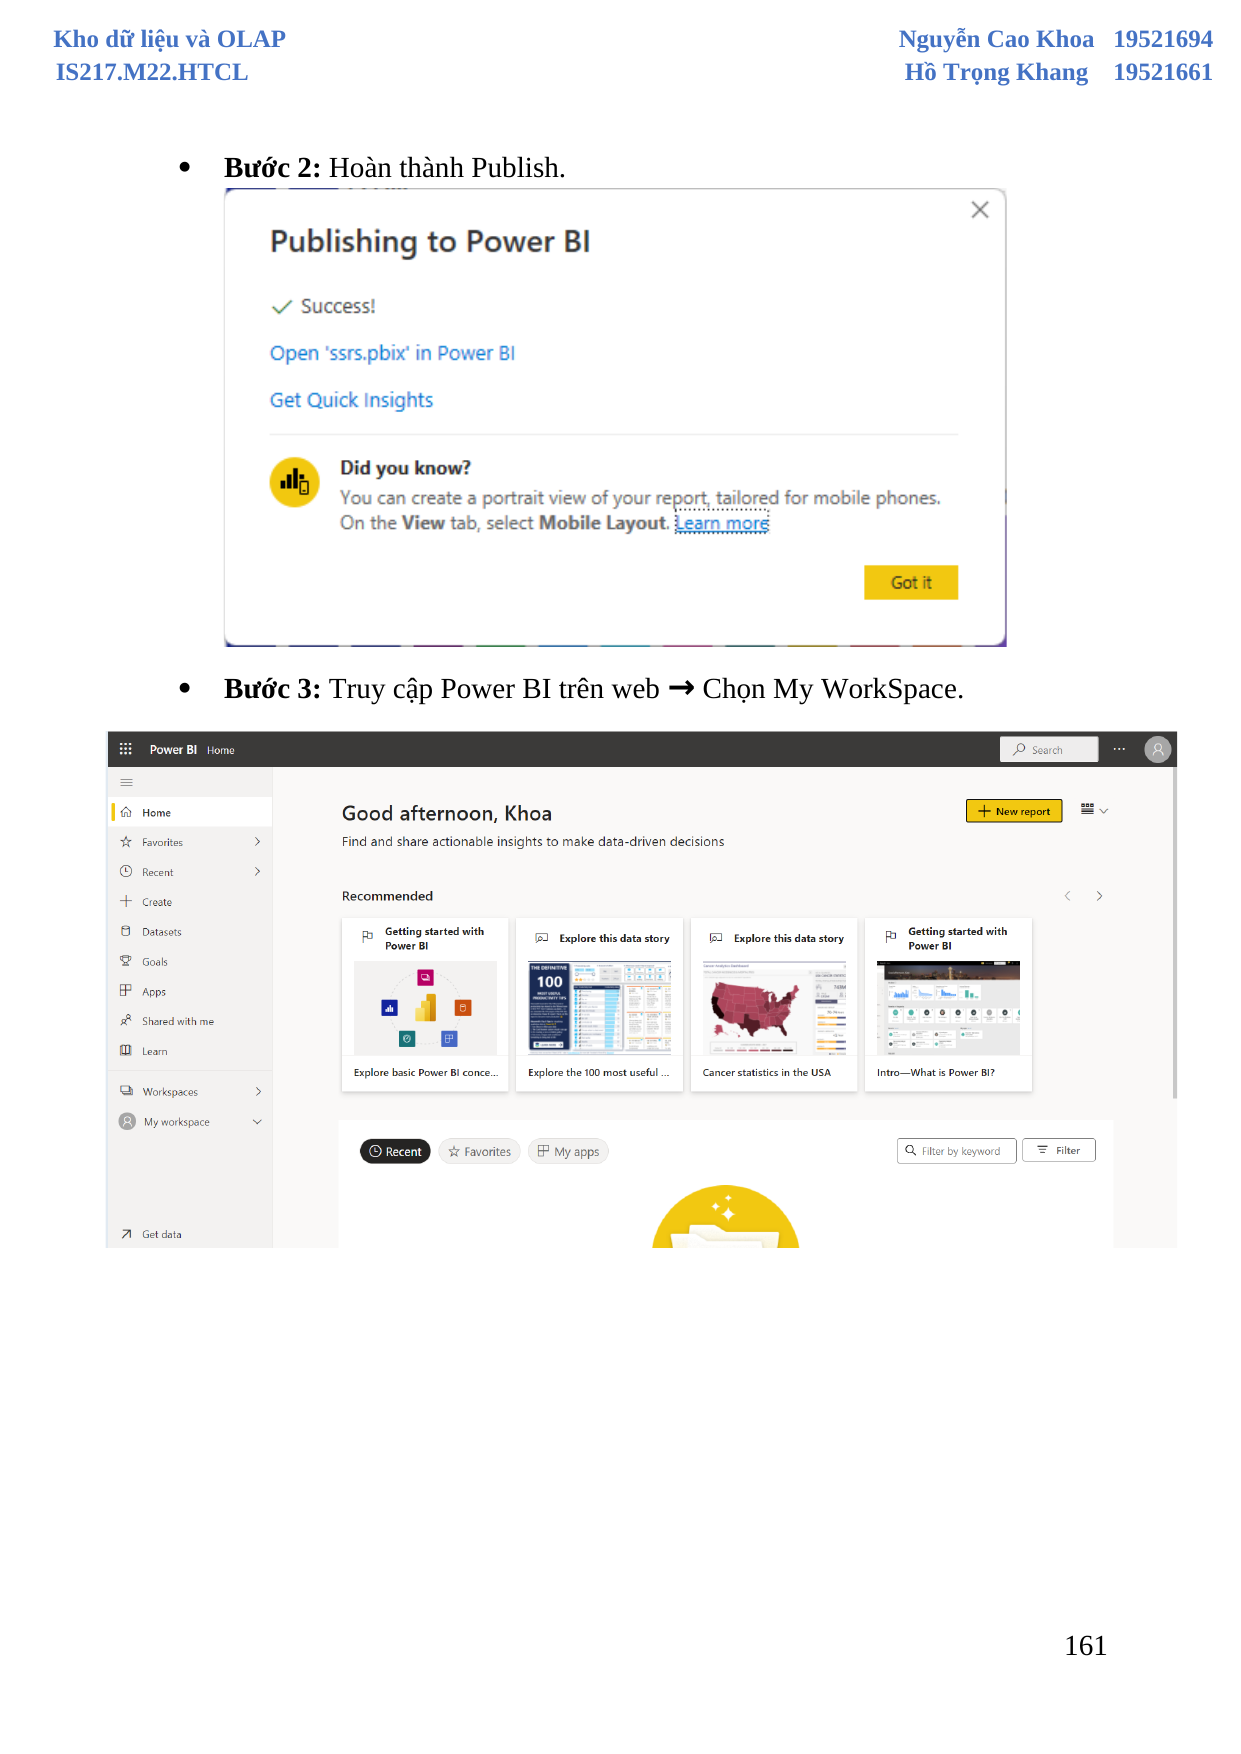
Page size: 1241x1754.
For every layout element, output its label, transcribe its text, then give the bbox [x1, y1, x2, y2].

list Bước 2: Hoàn thành Publish. [179, 150, 1107, 184]
list Bước 3: Truy cập Power BI trên web Chọn My WorkSpace. [179, 663, 1107, 709]
picture [105, 731, 1178, 1248]
picture [223, 188, 1007, 647]
